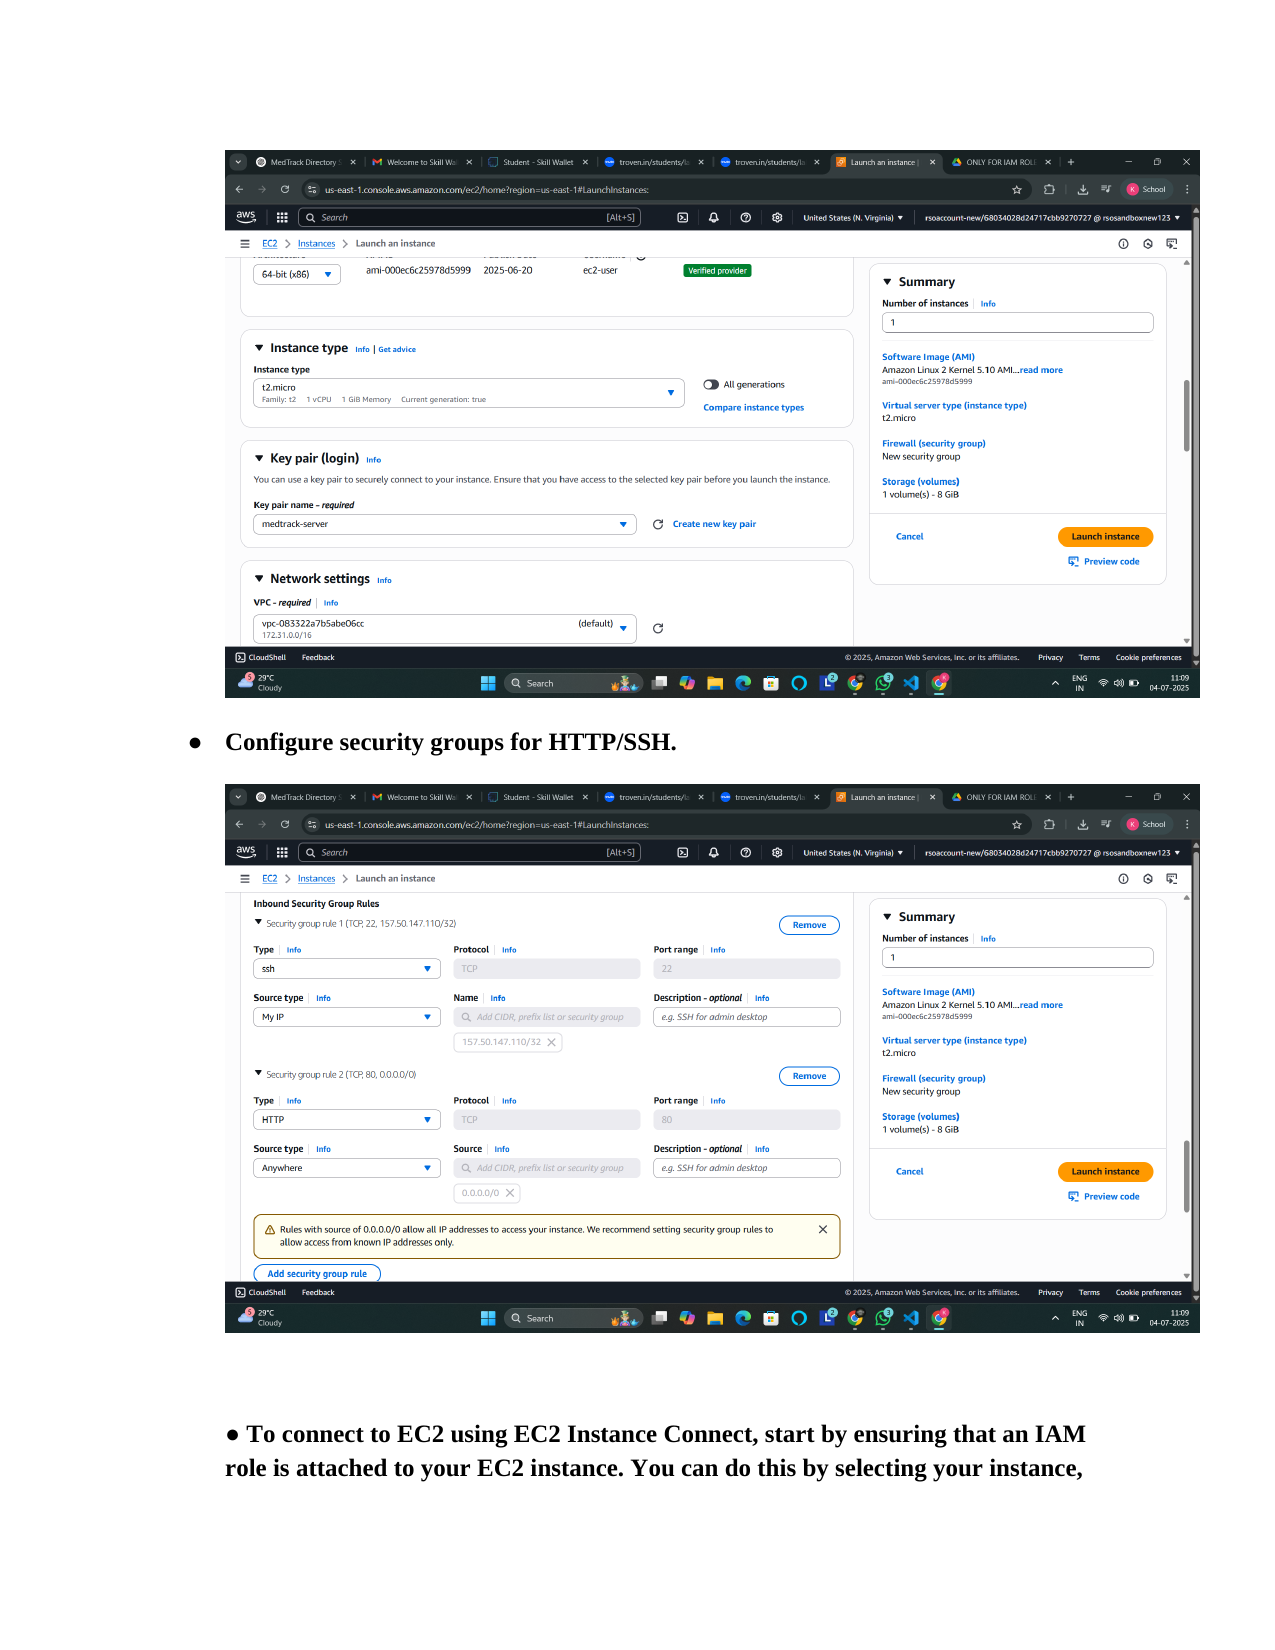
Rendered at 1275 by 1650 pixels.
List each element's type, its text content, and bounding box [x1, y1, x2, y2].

picture [225, 150, 1200, 698]
picture [225, 784, 1200, 1333]
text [225, 1419, 1125, 1481]
list Configure security groups for HTTP/SSH. [187, 727, 1125, 756]
